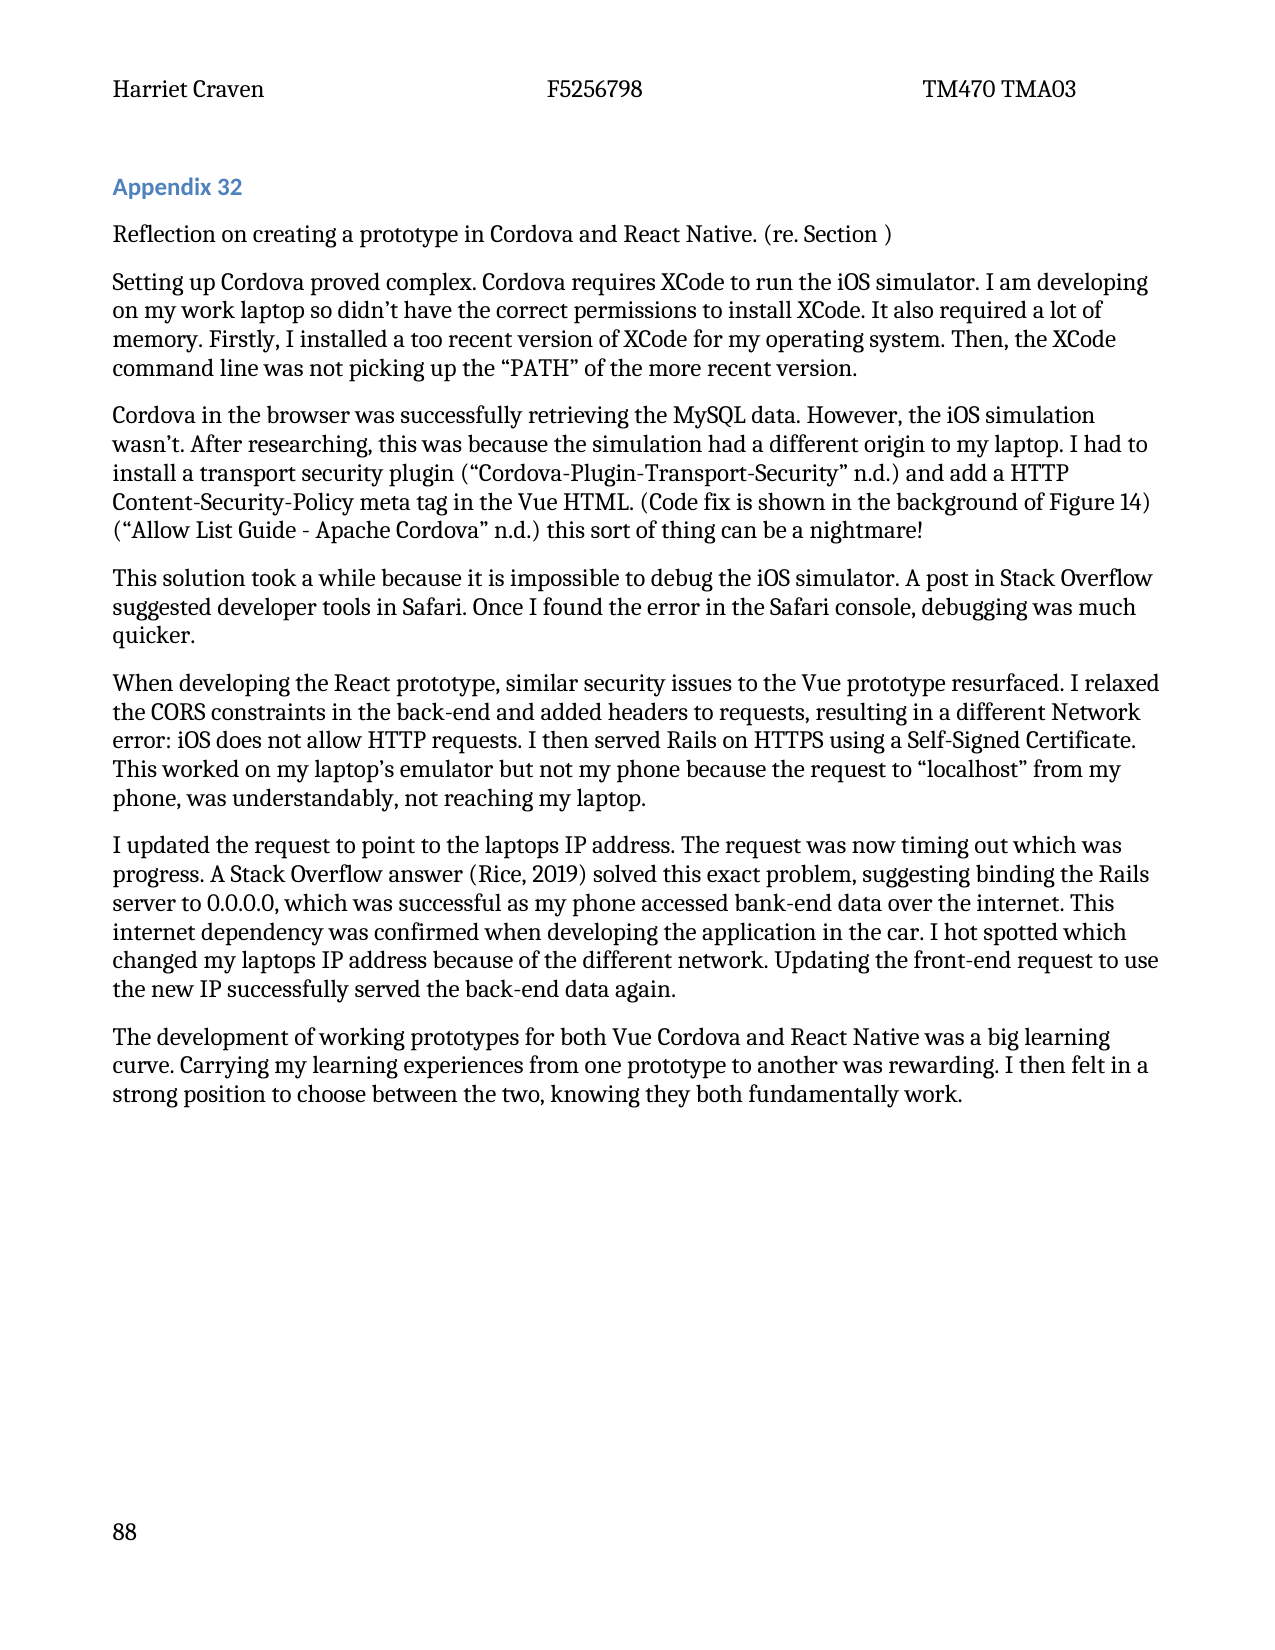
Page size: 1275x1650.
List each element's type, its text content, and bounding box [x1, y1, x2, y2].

text Setting up Cordova proved complex. Cordova requires XCode to run the iOS simulator. I am developing on my work laptop so didn’t have the correct permissions to install XCode. It also required a lot of memory. Firstly, I installed a too recent version of XCode for my operating system. Then, the XCode command line was not picking up the “PATH” of the more recent version. [112, 268, 1162, 383]
text When developing the React prototype, similar security issues to the Vue prototype resurfaced. I relaxed the CORS constraints in the back-end and added headers to requests, resulting in a different Network error: iOS does not allow HTTP requests. I then served Rails on HTTPS using a Self-Signed Certificate. This worked on my laptop’s emulator but not my phone because the request to “localhost” from my phone, was understandably, not reaching my laptop. [112, 669, 1162, 813]
text Cordova in the browser was successfully retrieving the MySQL data. However, the iOS simulation wasn’t. After researching, this was because the simulation had a different origin to my laptop. I had to install a transport security plugin (“Cordova-Plugin-Transport-Security” n.d.) and add a HTTP Content-Security-Policy meta tag in the Vue HTML. (Code fix is shown in the background of Figure 14) (“Allow List Guide - Apache Cordova” n.d.) this sort of thing can be a nightmare! [112, 401, 1162, 545]
text The development of working prototypes for both Vue Cordova and React Native was a big learning curve. Carrying my learning experiences from one prototype to another was rewarding. I then felt in a strong position to choose between the two, knowing they both fundamentally work. [112, 1023, 1162, 1109]
text This solution took a while because it is impossible to debug the iOS simulator. A post in Stack Overflow suggested developer tools in Safari. Once I found the error in the Safari console, debugging was much quicker. [112, 564, 1162, 650]
text Reflection on creating a prototype in Cordova and React Native. (re. Section ) [112, 220, 1162, 249]
text I updated the request to point to the laptops IP address. The request was now timing out which was progress. A Stack Overflow answer (Rice, 2019) solved this exact problem, suggesting binding the Rails server to 0.0.0.0, which was successful as my phone accessed bank-end data over the internet. This internet dependency was confirmed when developing the application in the car. I hot spotted which changed my laptops IP address because of the different network. Updating the front-end request to use the new IP successfully served the back-end data again. [112, 831, 1162, 1004]
subtitle Appendix 32 [112, 171, 1162, 201]
